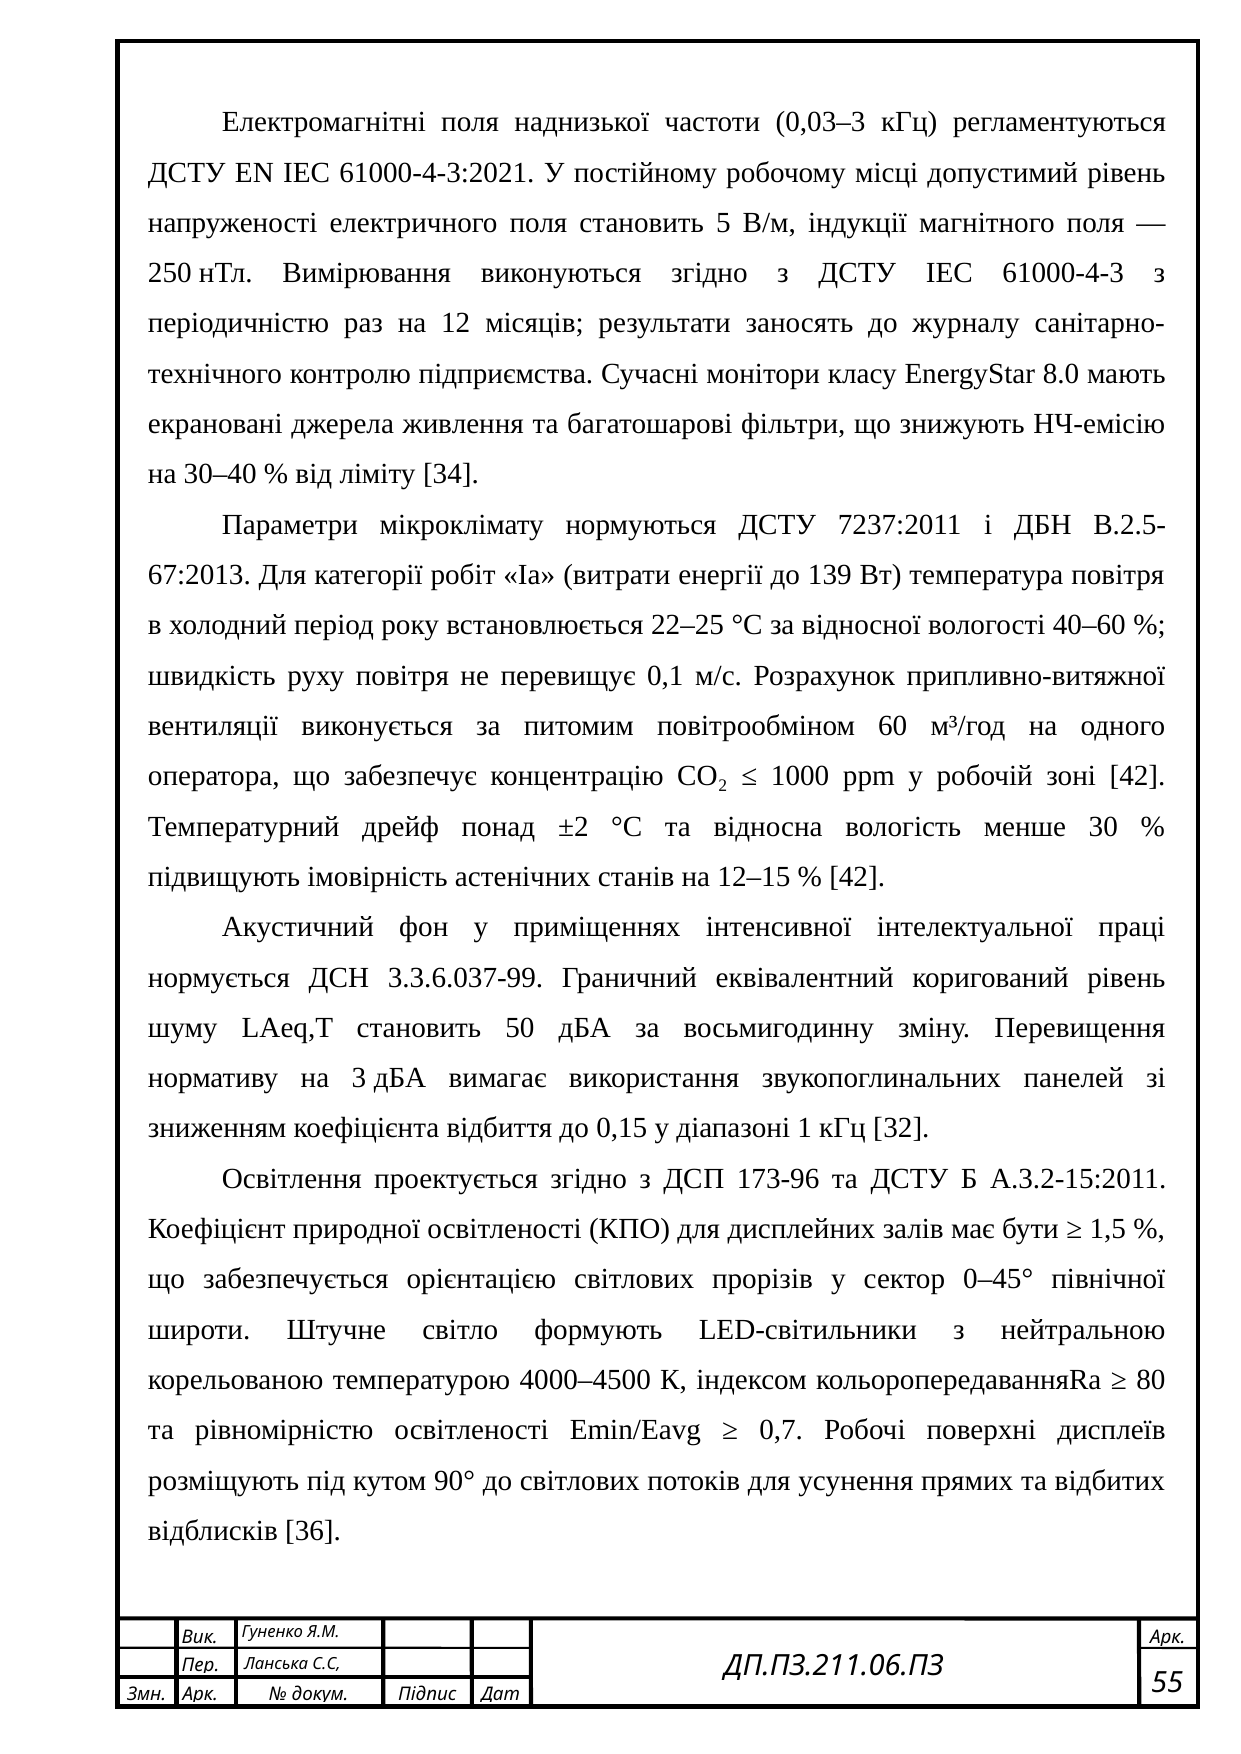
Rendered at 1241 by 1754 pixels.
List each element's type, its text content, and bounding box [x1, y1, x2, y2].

text Параметри мікроклімату нормуються ДСТУ 7237:2011 і ДБН В.2.5-67:2013. Для категорії робіт «Ia» (витрати енергії до 139 Вт) температура повітря в холодний період року встановлюється 22–25 °C за відносної вологості 40–60 %; швидкість руху повітря не перевищує 0,1 м/с. Розрахунок припливно-витяжної вентиляції виконується за питомим повітрообміном 60 м³/год на одного оператора, що забезпечує концентрацію CO₂ ≤ 1000 ppm у робочій зоні [42]. Температурний дрейф понад ±2 °C та відносна вологість менше 30 % підвищують імовірність астенічних станів на 12–15 % [42]. [148, 507, 1166, 893]
text Електромагнітні поля наднизької частоти (0,03–3 кГц) регламентуються ДСТУ EN IEC 61000-4-3:2021. У постійному робочому місці допустимий рівень напруженості електричного поля становить 5 В/м, індукції магнітного поля — 250 нТл. Вимірювання виконуються згідно з ДСТУ IEC 61000-4-3 з періодичністю раз на 12 місяців; результати заносять до журналу санітарно-технічного контролю підприємства. Сучасні монітори класу EnergyStar 8.0 мають екрановані джерела живлення та багатошарові фільтри, що знижують НЧ-емісію на 30–40 % від ліміту [34]. [148, 104, 1166, 490]
text Освітлення проектується згідно з ДСП 173-96 та ДСТУ Б А.3.2-15:2011. Коефіцієнт природної освітленості (КПО) для дисплейних залів має бути ≥ 1,5 %, що забезпечується орієнтацією світлових прорізів у сектор 0–45° північної широти. Штучне світло формують LED-світильники з нейтральною корельованою температурою 4000–4500 К, індексом кольоропередаванняRa ≥ 80 та рівномірністю освітленості Emin/Eavg ≥ 0,7. Робочі поверхні дисплеїв розміщують під кутом 90° до світлових потоків для усунення прямих та відбитих відблисків [36]. [148, 1161, 1166, 1547]
text Акустичний фон у приміщеннях інтенсивної інтелектуальної праці нормується ДСН 3.3.6.037-99. Граничний еквівалентний коригований рівень шуму LAeq,T становить 50 дБА за восьмигодинну зміну. Перевищення нормативу на 3 дБА вимагає використання звукопоглинальних панелей зі зниженням коефіцієнта відбиття до 0,15 у діапазоні 1 кГц [32]. [148, 909, 1166, 1144]
